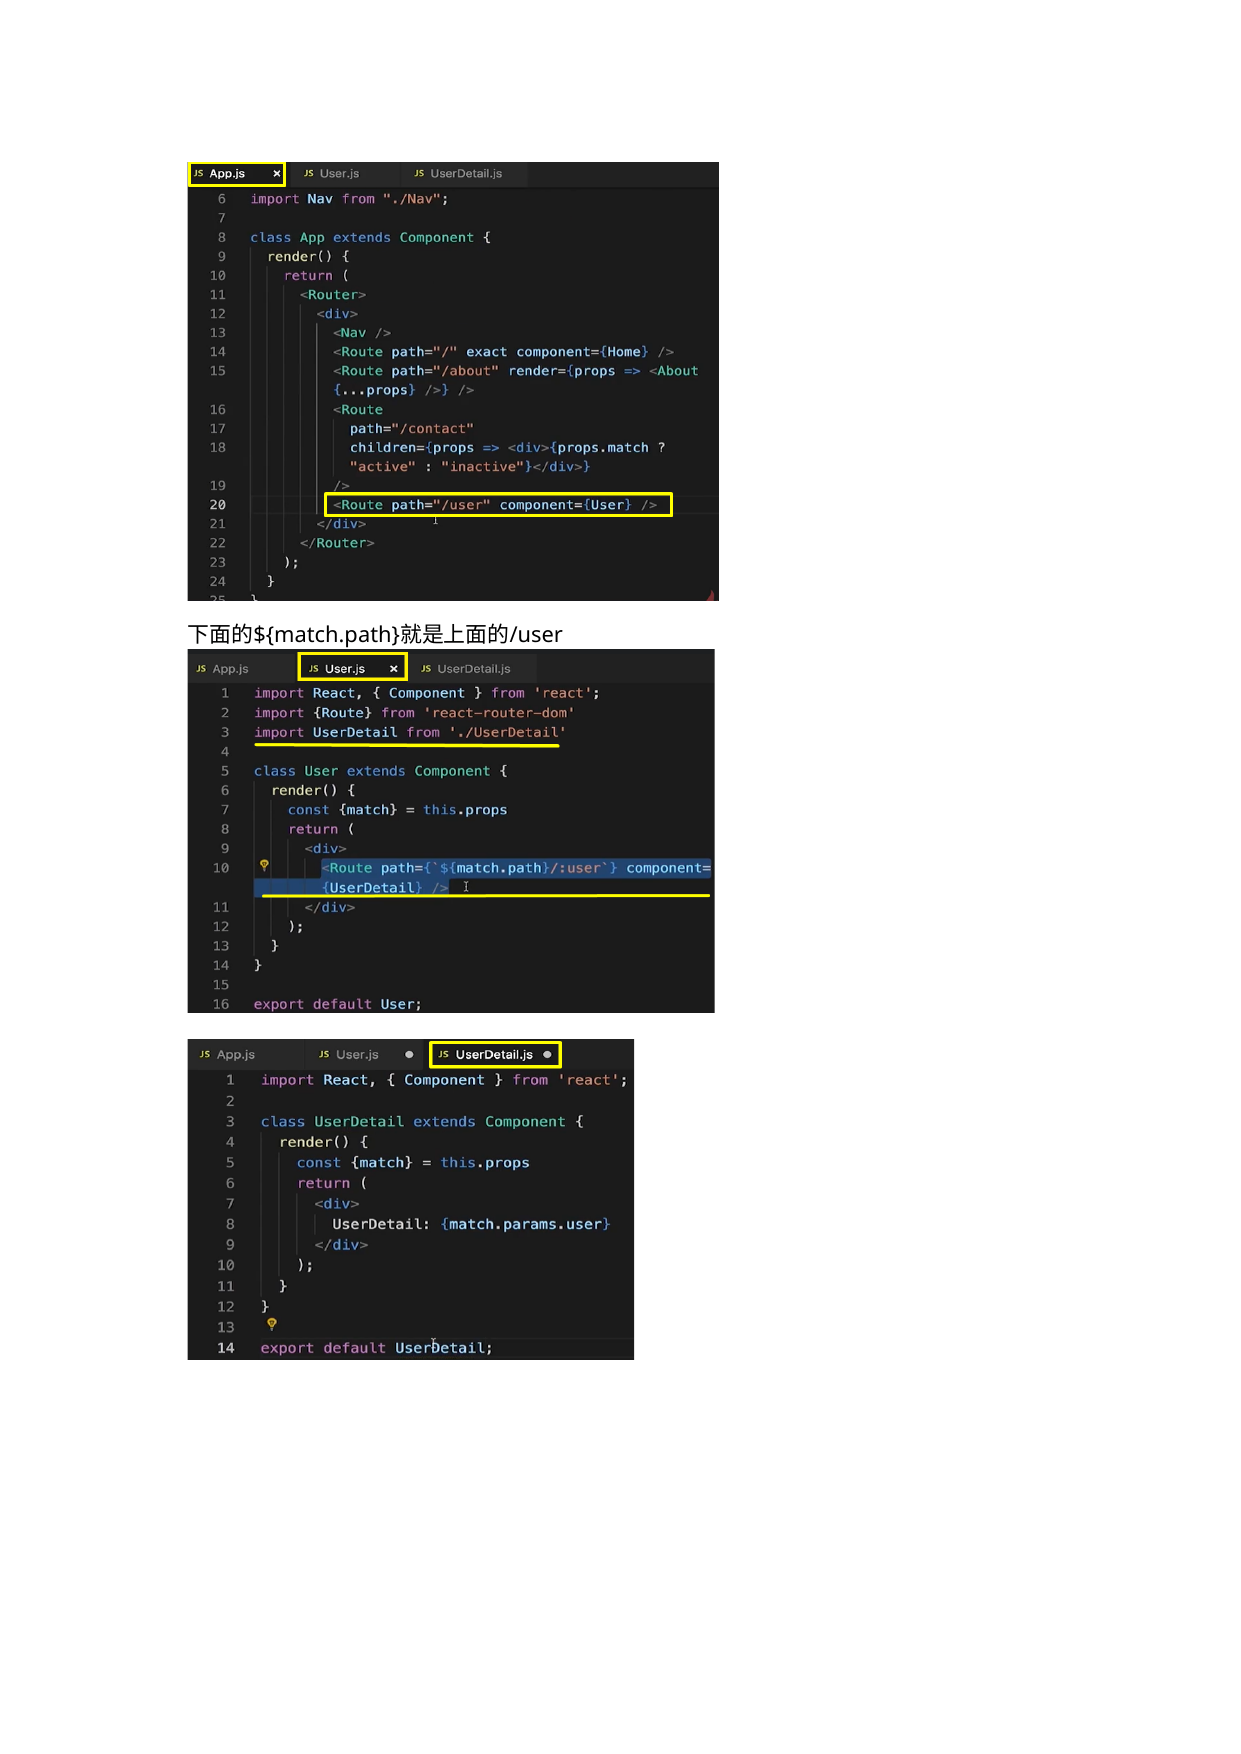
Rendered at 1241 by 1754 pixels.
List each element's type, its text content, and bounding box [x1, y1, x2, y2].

picture [187, 649, 715, 1013]
picture [187, 162, 719, 601]
picture [187, 1039, 635, 1360]
text 下面的${match.path}就是上面的/user [187, 617, 1053, 649]
